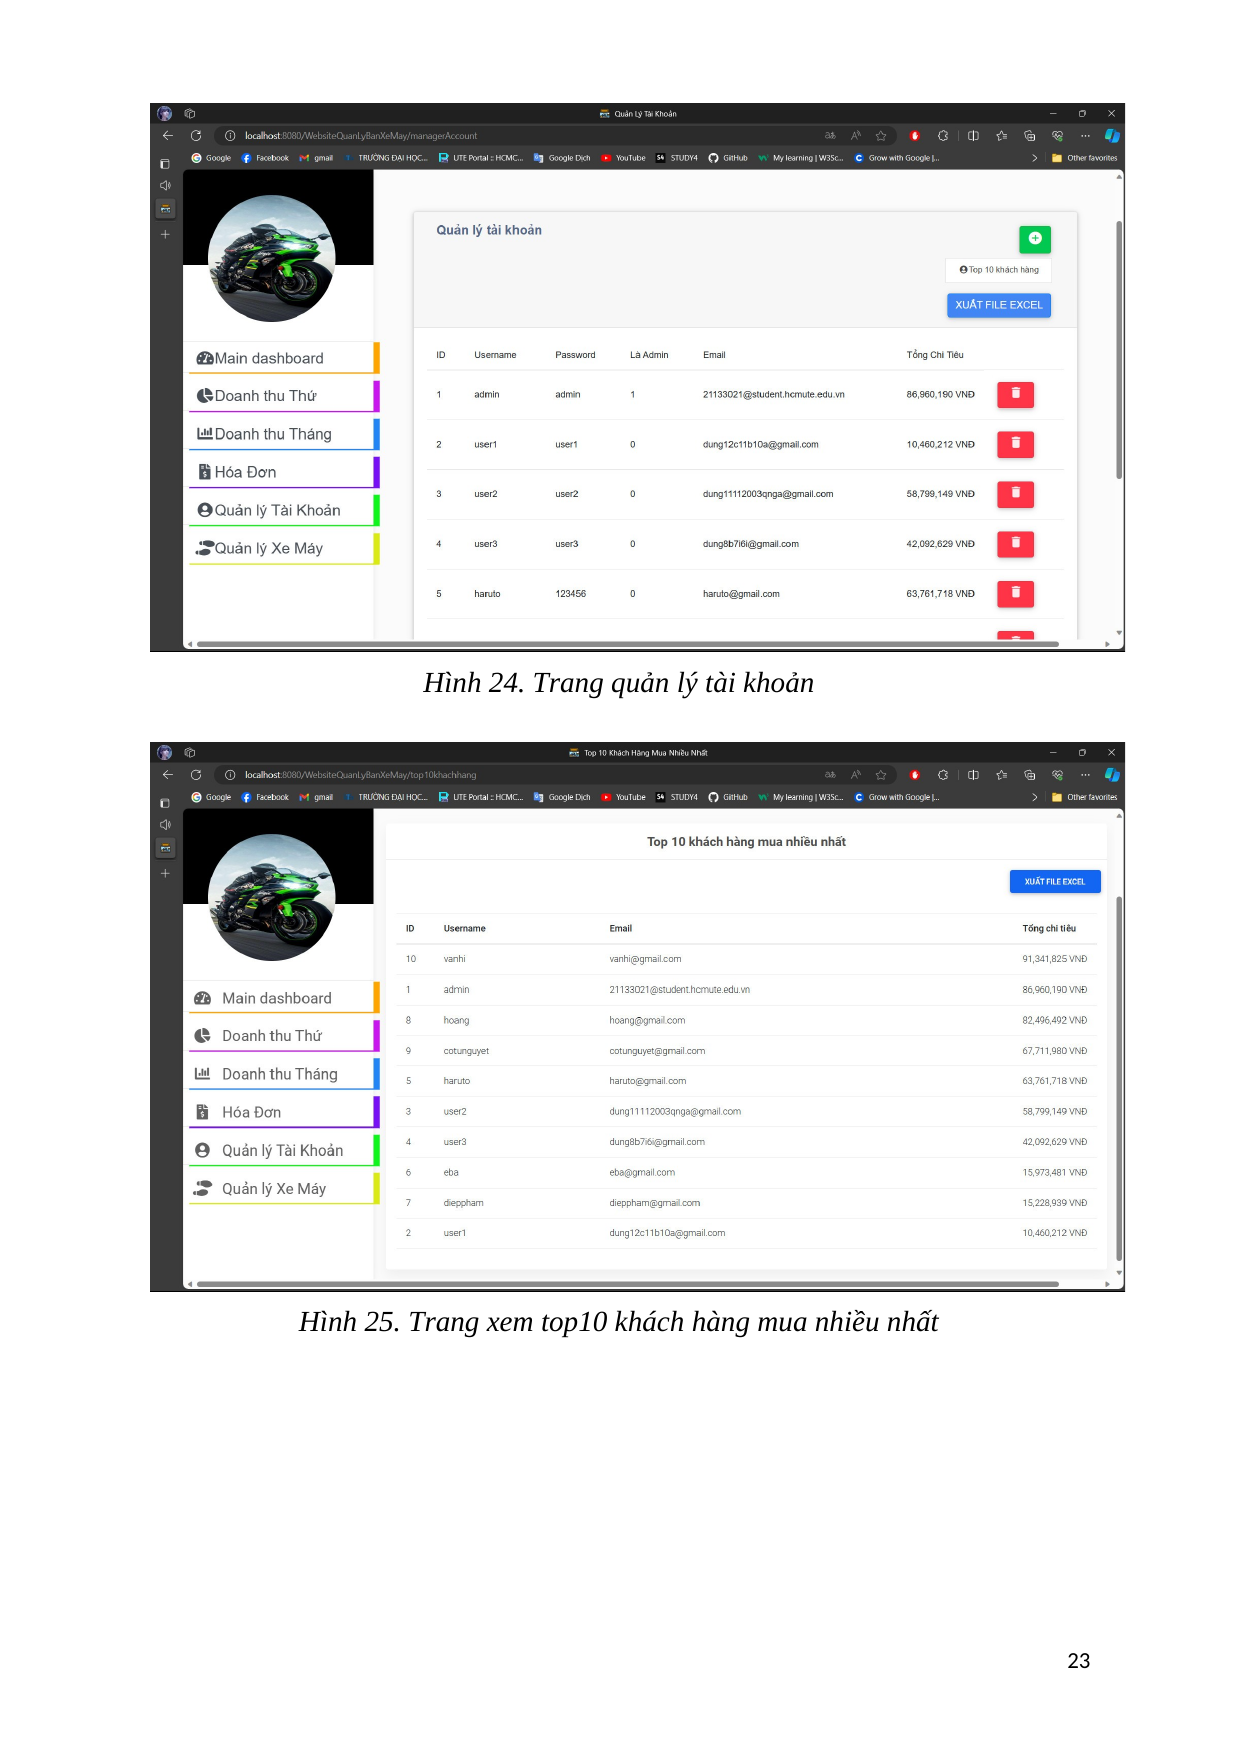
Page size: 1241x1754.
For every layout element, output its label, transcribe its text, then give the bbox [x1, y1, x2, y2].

text Hình 25. Trang xem top10 khách hàng mua nhiều nhất [150, 1304, 1090, 1338]
picture [150, 103, 1125, 652]
picture [150, 742, 1125, 1292]
text Hình 24. Trang quản lý tài khoản [150, 665, 1090, 698]
